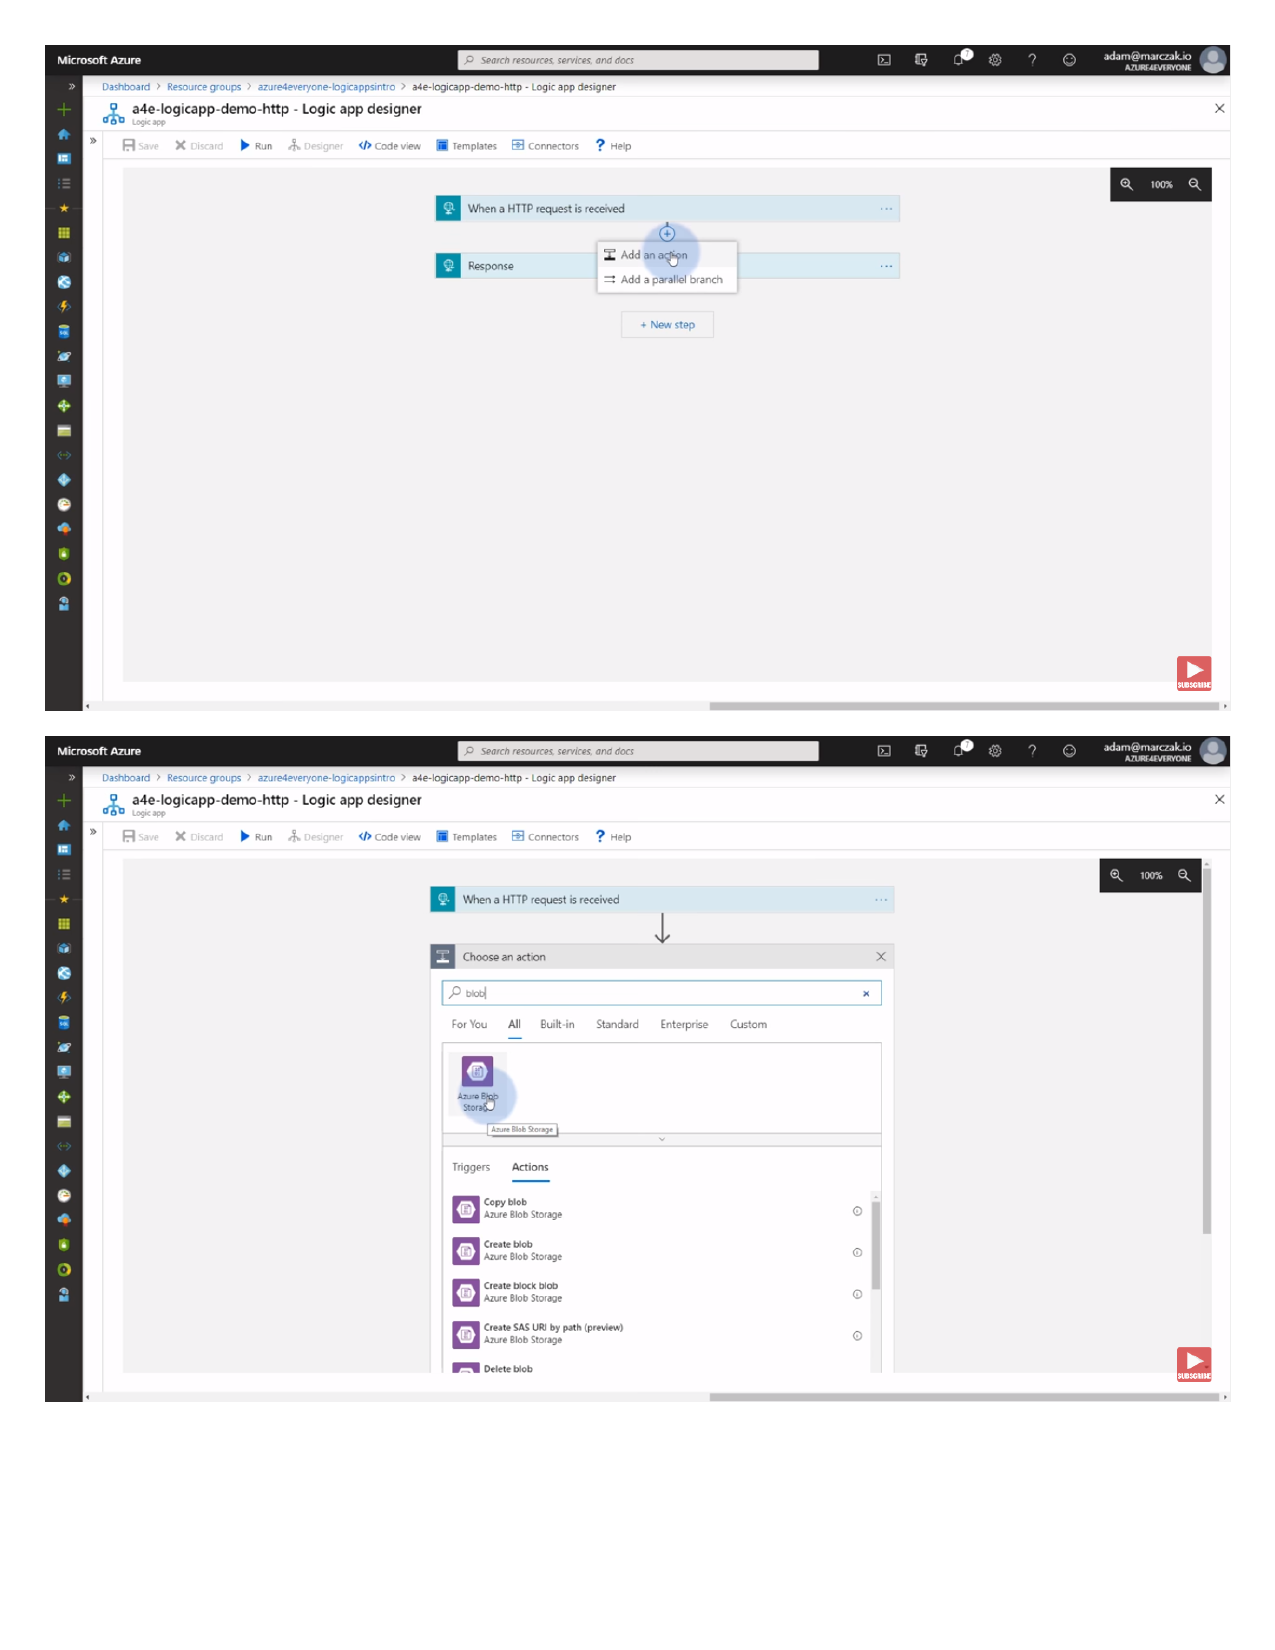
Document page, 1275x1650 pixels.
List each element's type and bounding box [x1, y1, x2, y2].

picture [45, 45, 1230, 711]
picture [45, 736, 1230, 1402]
